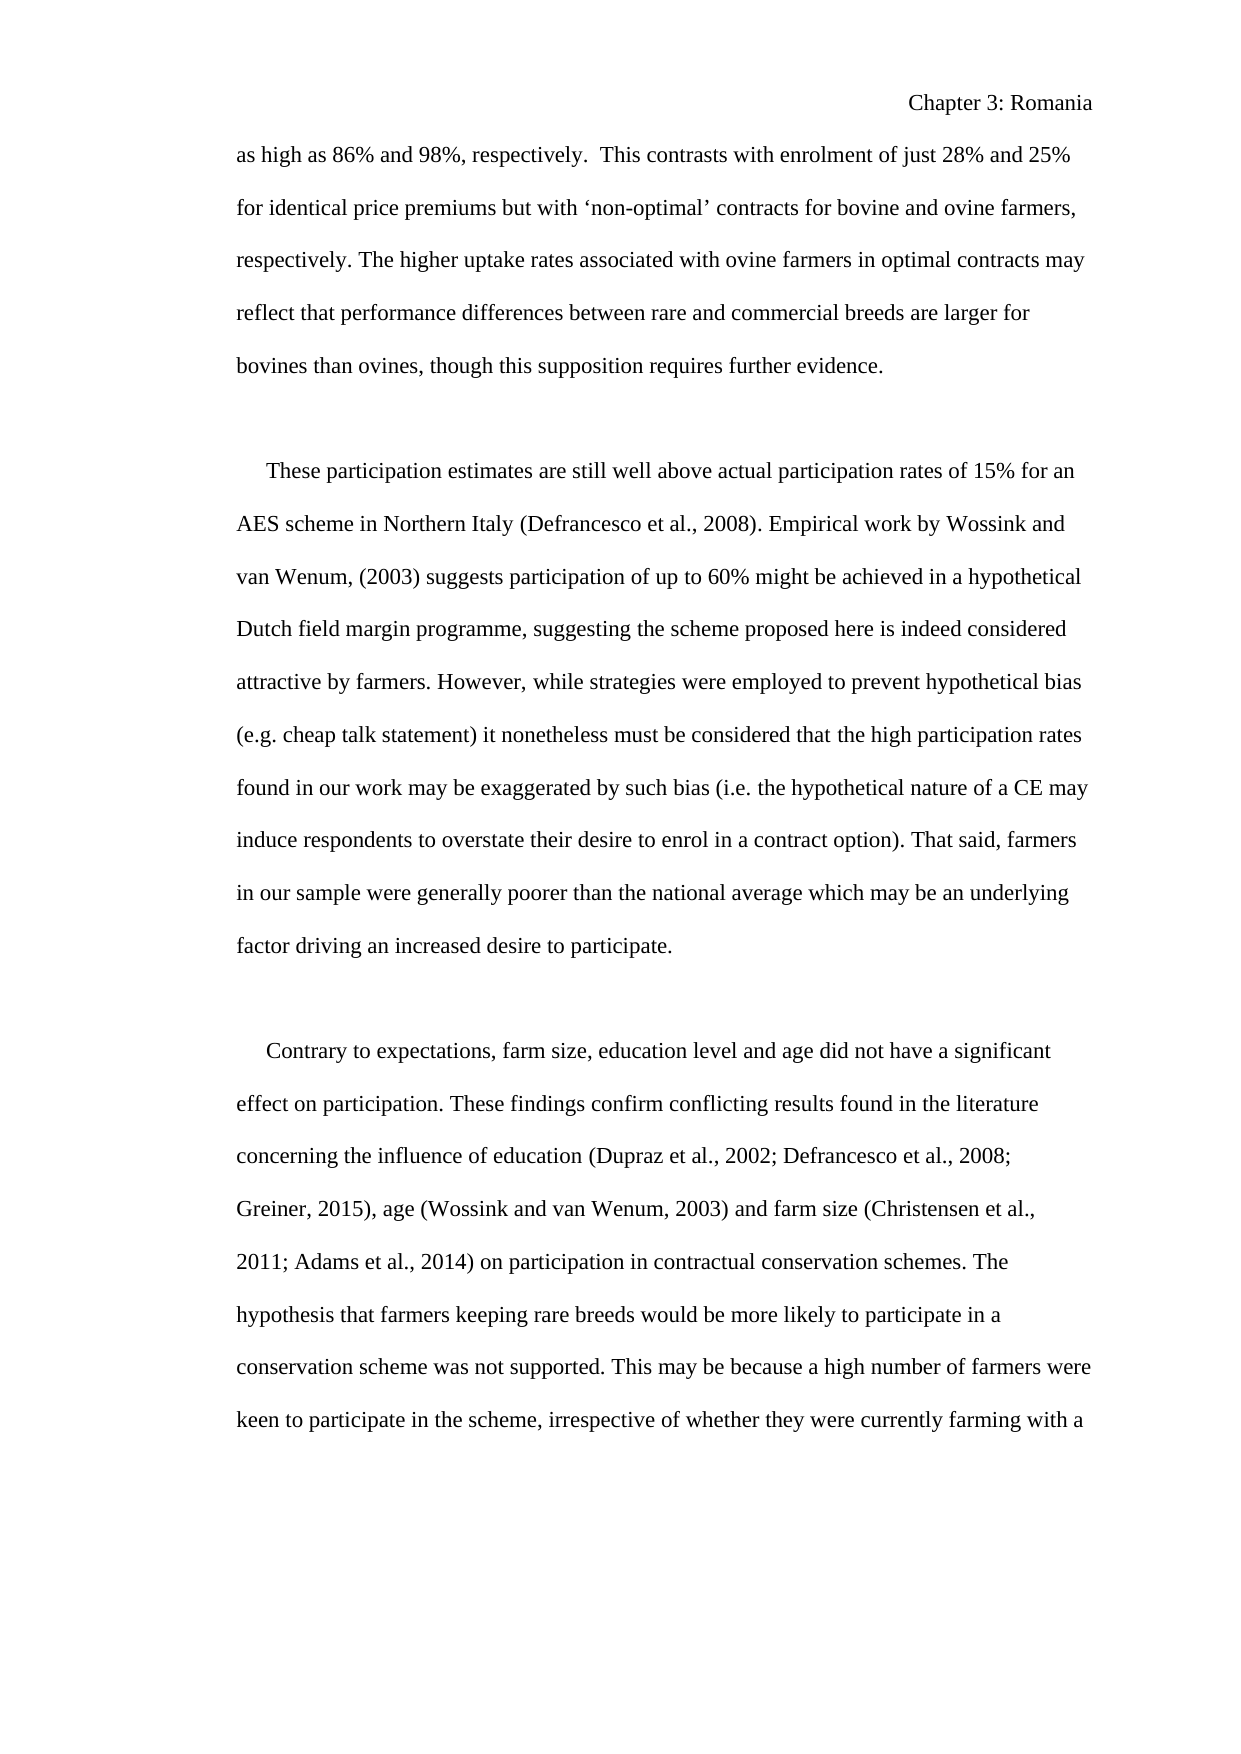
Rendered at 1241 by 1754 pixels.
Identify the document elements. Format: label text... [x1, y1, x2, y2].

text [236, 141, 1092, 378]
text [236, 1037, 1092, 1432]
text These participation estimates are still well above actual participation rates of 15% for an AES scheme in Northern Italy (Defrancesco et al., 2008). Empirical work by Wossink and van Wenum, (2003) suggests participation of up to 60% might be achieved in a hypothetical Dutch field margin programme, suggesting the scheme proposed here is indeed considered attractive by farmers. However, while strategies were employed to prevent hypothetical bias (e.g. cheap talk statement) it nonetheless must be considered that the high participation rates found in our work may be exaggerated by such bias (i.e. the hypothetical nature of a CE may induce respondents to overstate their desire to enrol in a contract option). That said, farmers in our sample were generally poorer than the national average which may be an underlying factor driving an increased desire to participate. [236, 457, 1092, 958]
